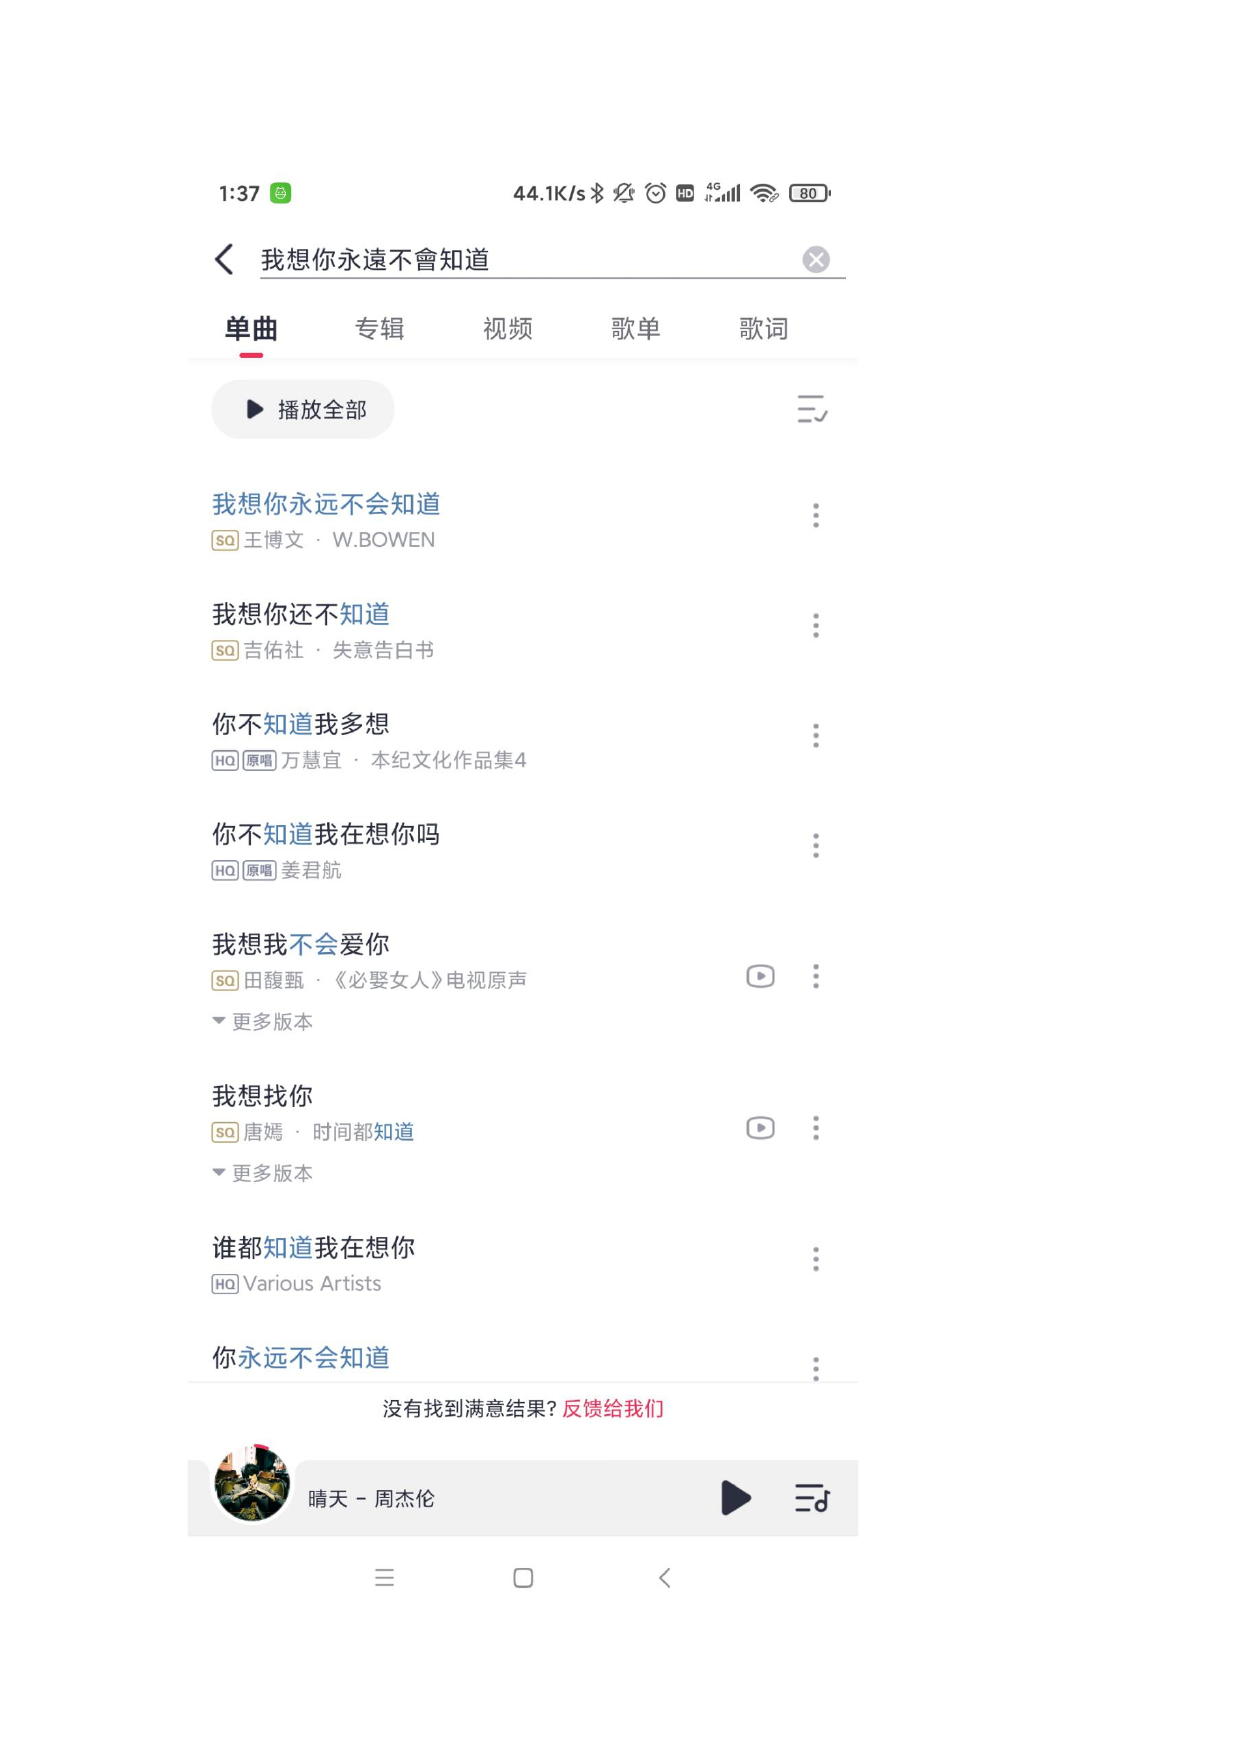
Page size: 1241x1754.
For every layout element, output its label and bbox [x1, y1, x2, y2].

picture [187, 162, 859, 1592]
